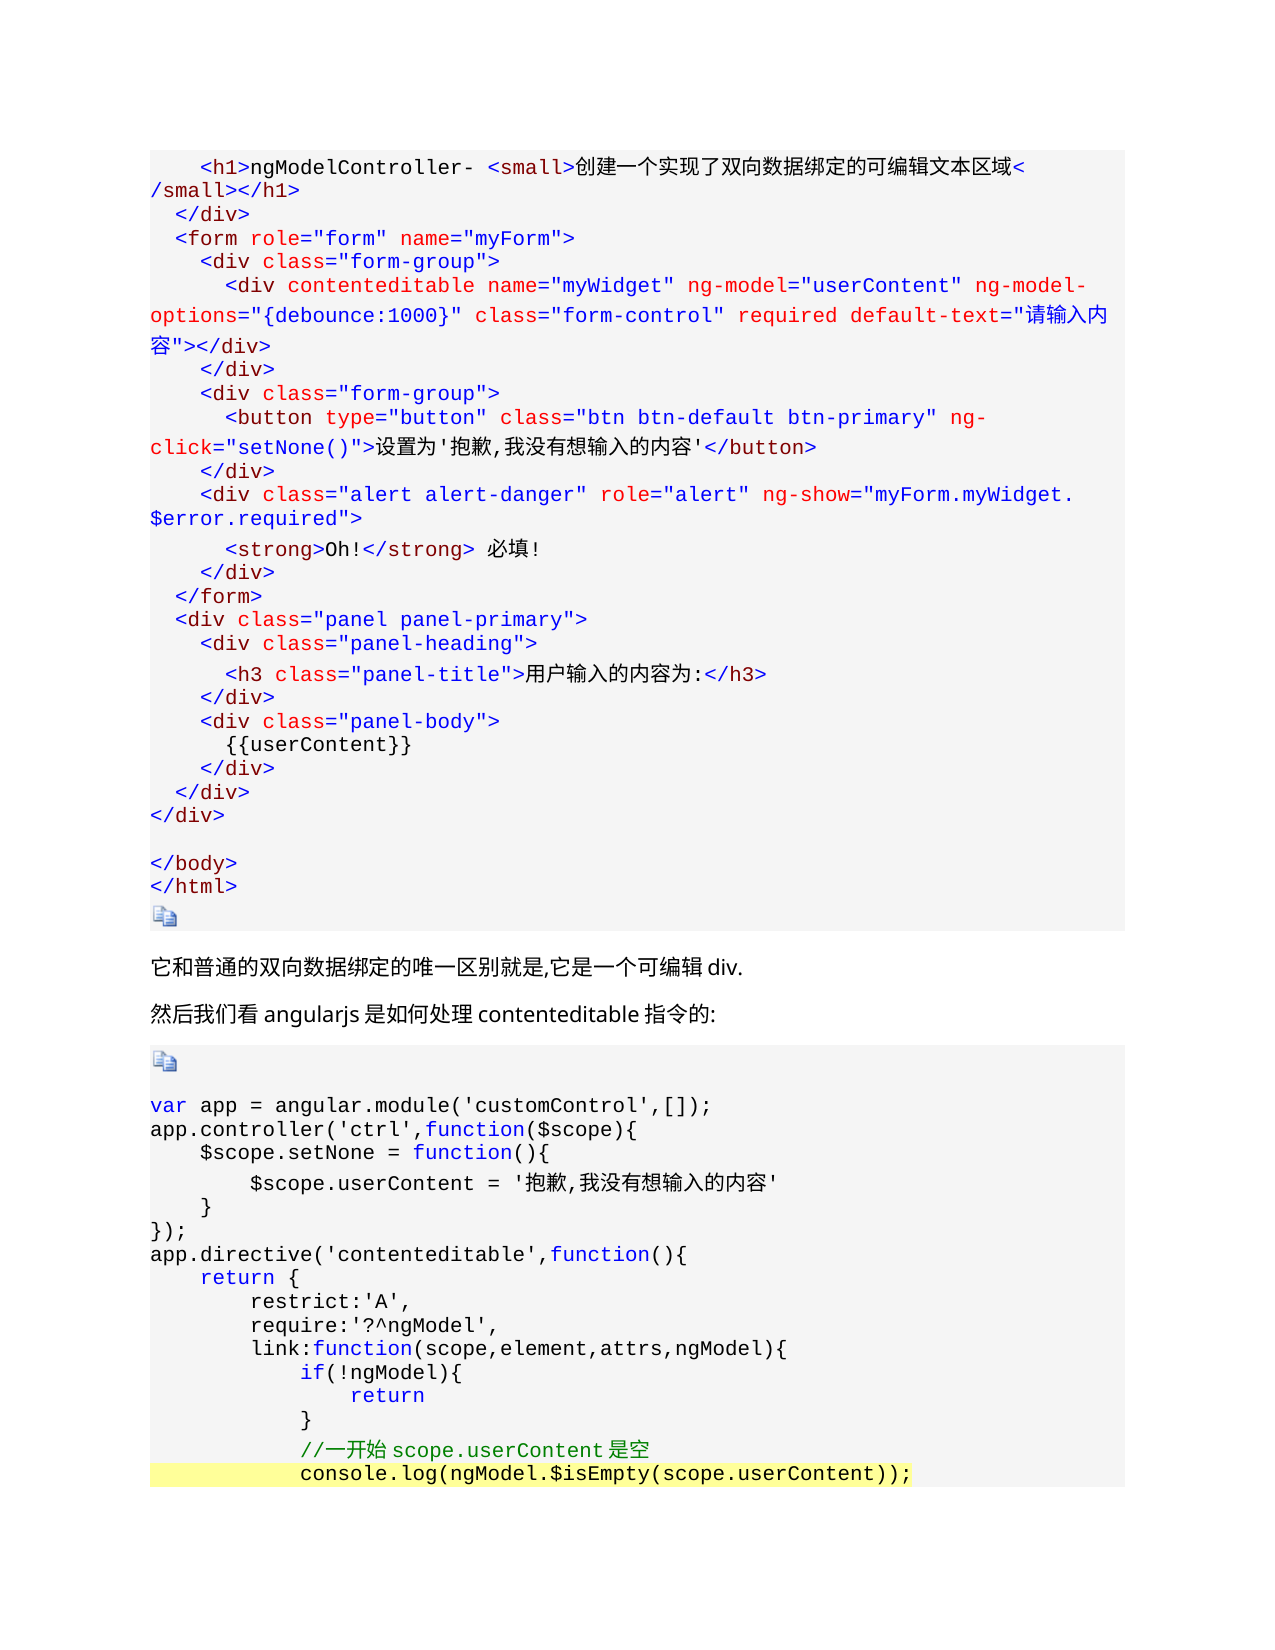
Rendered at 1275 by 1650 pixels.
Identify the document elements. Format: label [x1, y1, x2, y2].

picture [150, 1045, 182, 1077]
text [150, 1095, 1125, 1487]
picture [150, 900, 182, 932]
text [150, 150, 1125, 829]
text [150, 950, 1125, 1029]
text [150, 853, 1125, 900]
